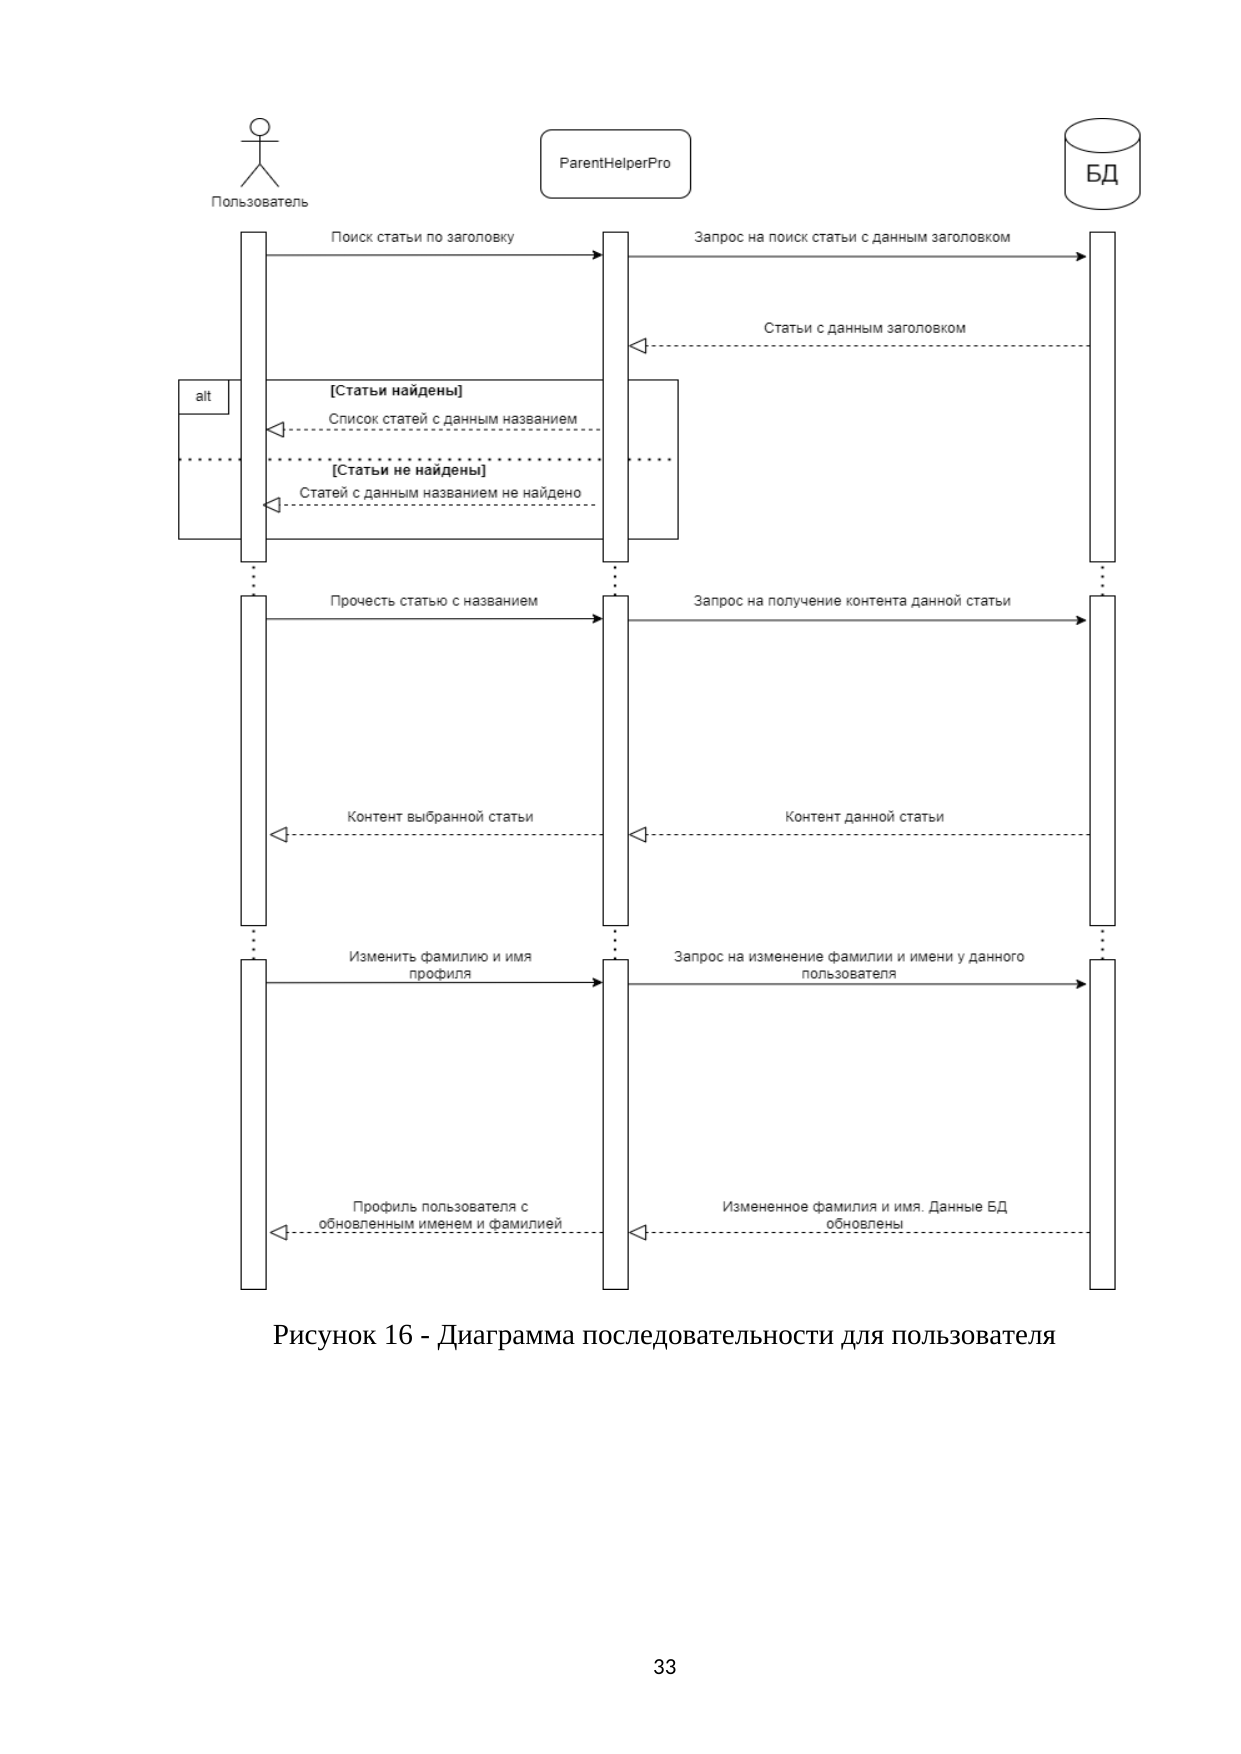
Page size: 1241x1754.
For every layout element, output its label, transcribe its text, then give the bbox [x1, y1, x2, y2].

text Диаграмма последовательности для пользователя [177, 1317, 1152, 1351]
picture [177, 118, 1152, 1290]
